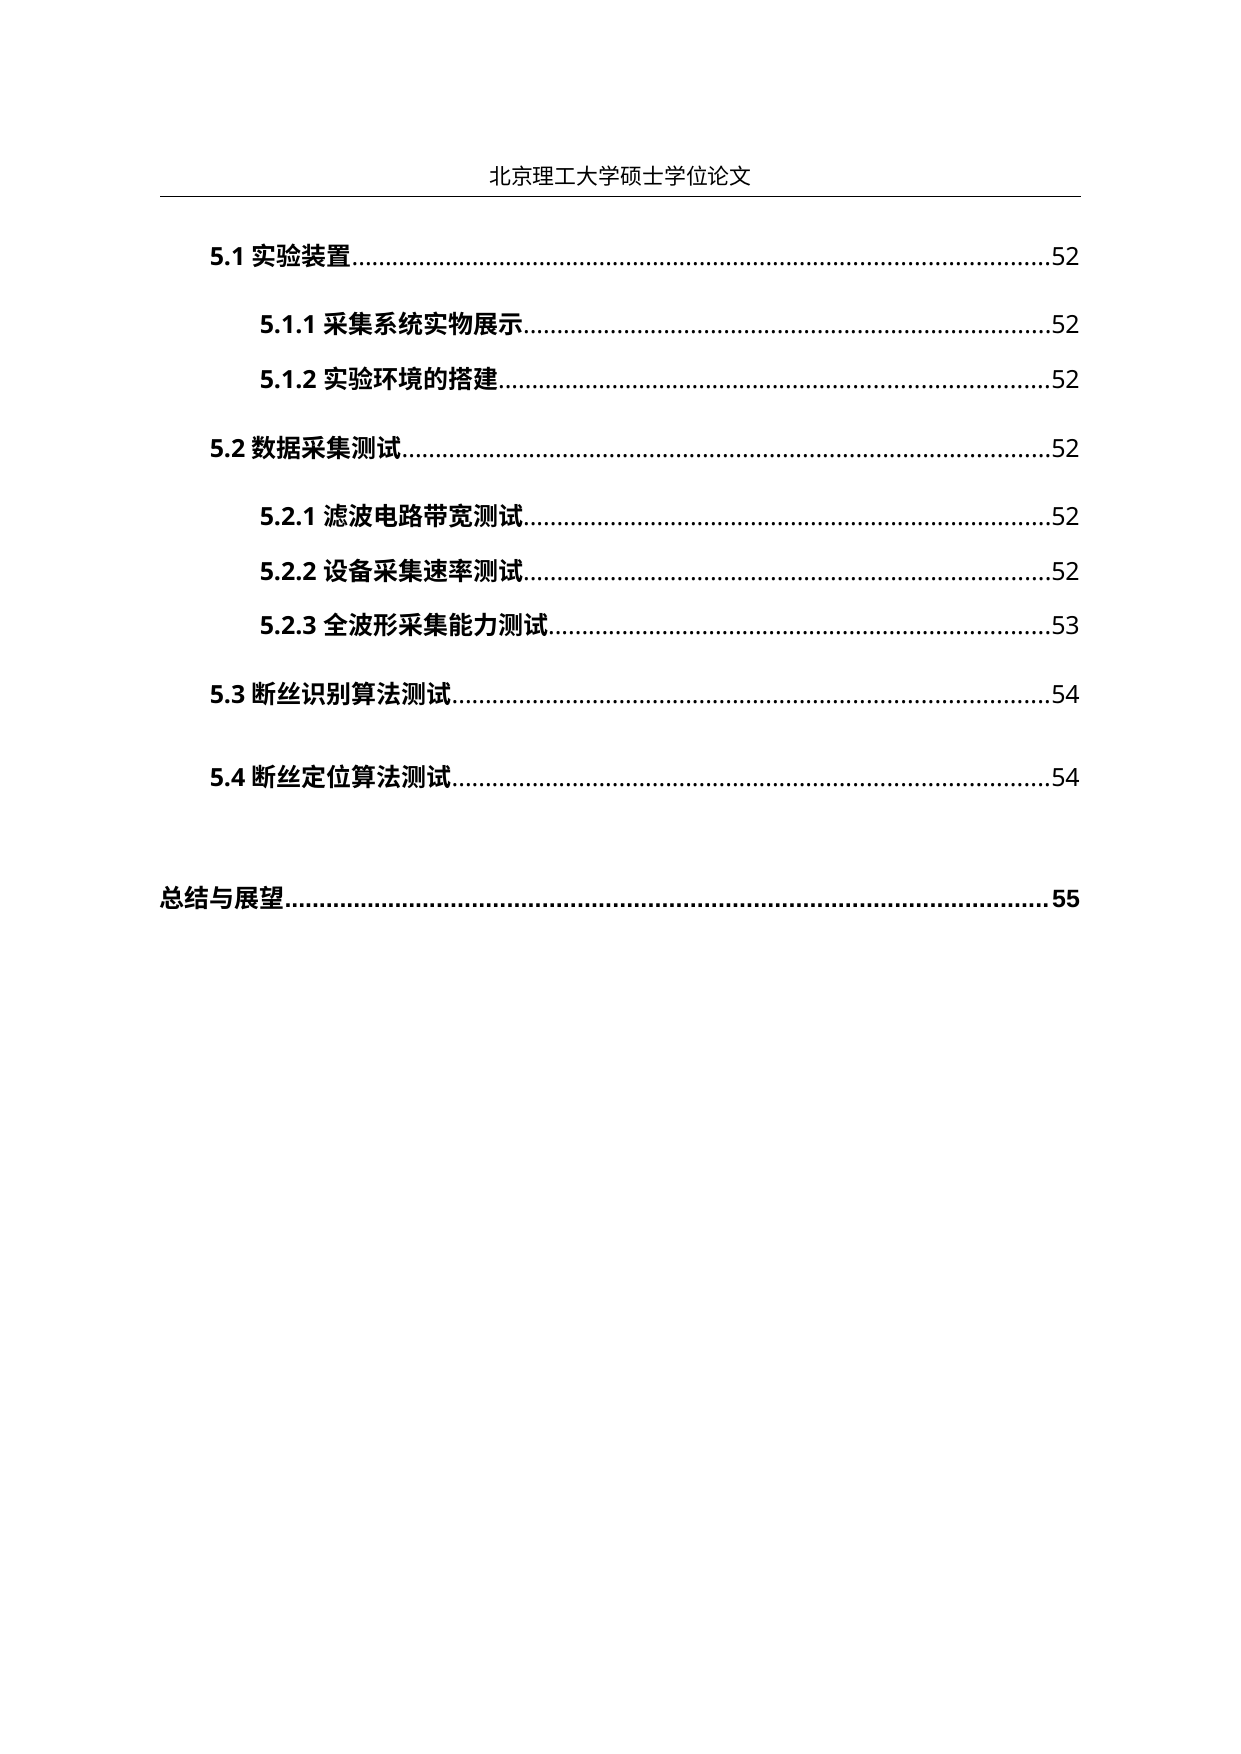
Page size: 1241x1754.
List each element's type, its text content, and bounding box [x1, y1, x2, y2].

text 5.1 实验装置 52 [159, 222, 1081, 287]
text 5.1.1 采集系统实物展示 52 [159, 305, 1081, 341]
text 5.2.3 全波形采集能力测试 53 [159, 606, 1081, 642]
text 5.2 数据采集测试 52 [159, 414, 1081, 479]
text 5.2.1 滤波电路带宽测试 52 [159, 497, 1081, 533]
text 5.1.2 实验环境的搭建 52 [159, 359, 1081, 396]
text 总结与展望 55 [159, 864, 1081, 929]
text 5.4 断丝定位算法测试 54 [159, 743, 1081, 808]
text 5.3 断丝识别算法测试 54 [159, 660, 1081, 725]
text 5.2.2 设备采集速率测试 52 [159, 551, 1081, 587]
